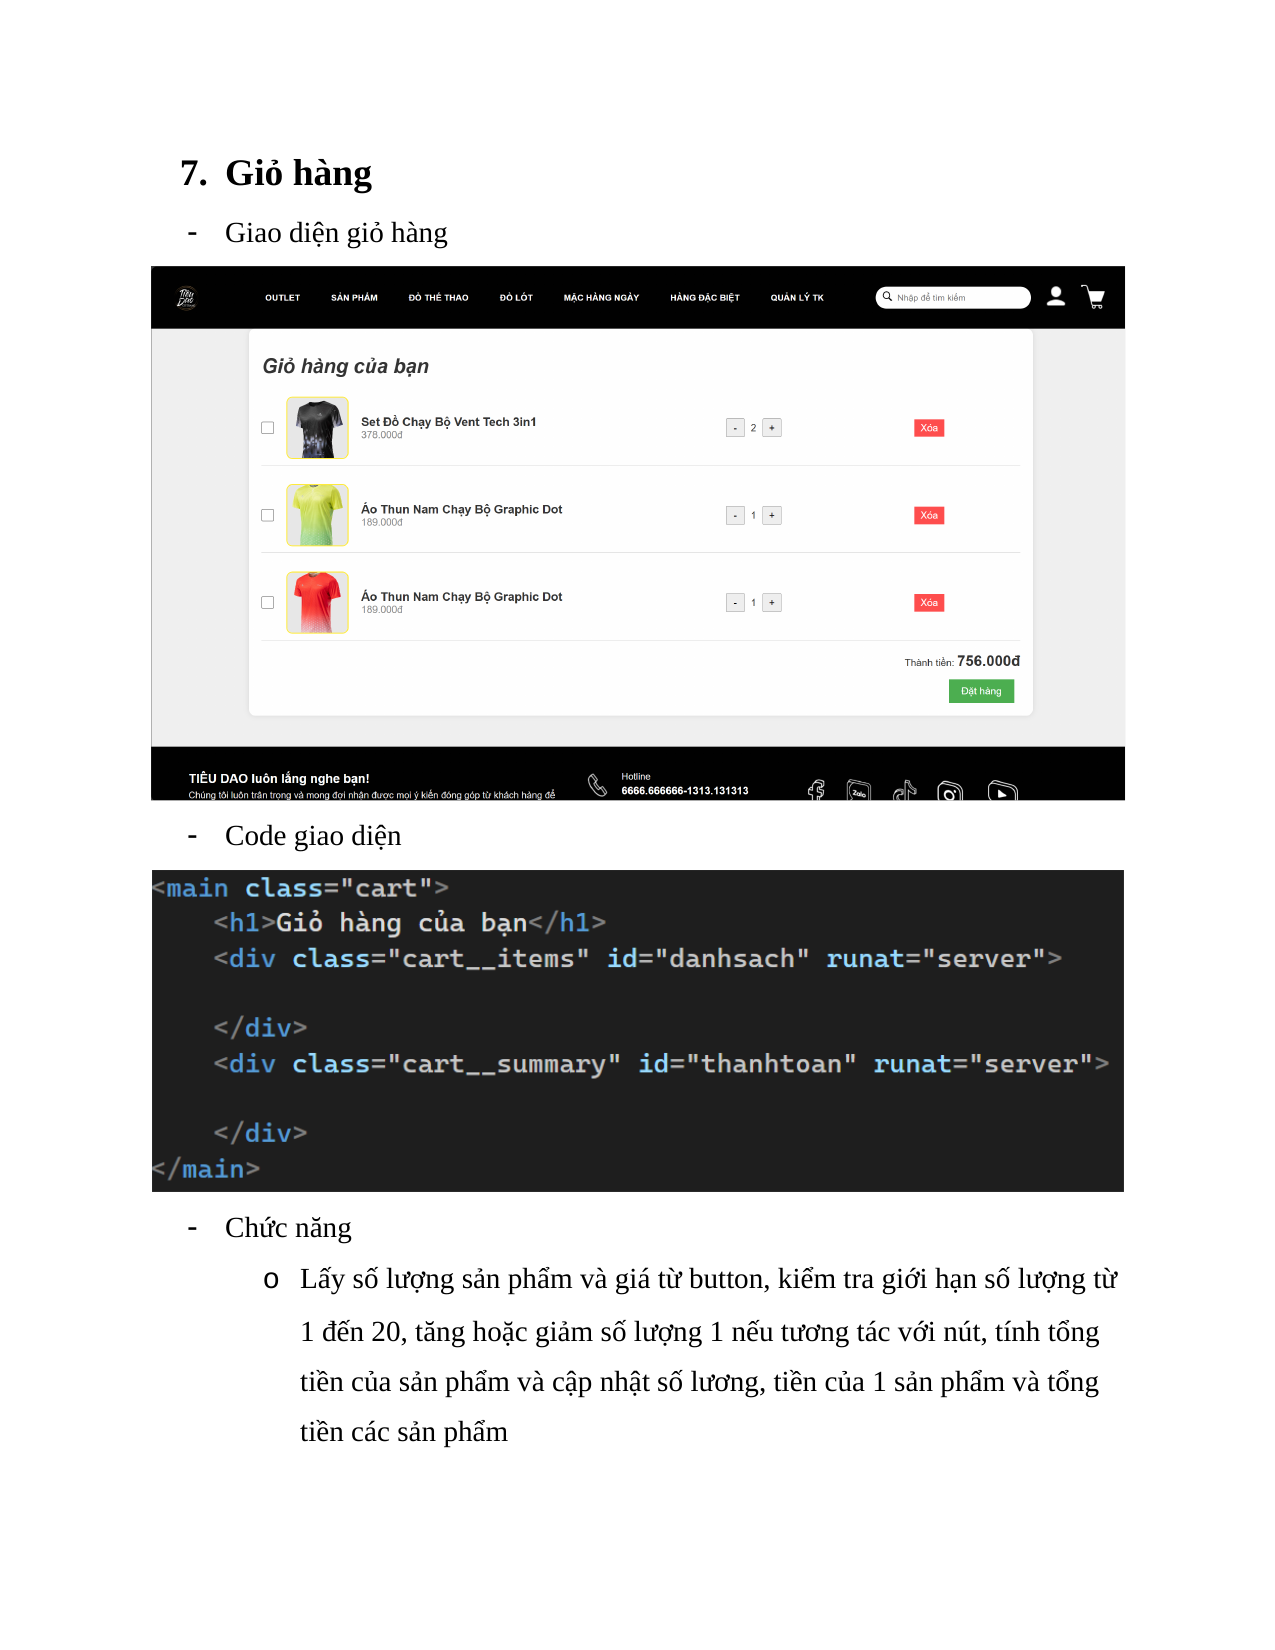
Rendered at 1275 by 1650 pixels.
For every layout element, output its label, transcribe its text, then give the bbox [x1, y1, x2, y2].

list Lấy số lượng sản phẩm và giá từ button, kiểm tra giới hạn số lượng từ 1 đến 20, tăng hoặc giảm số lượng 1 nếu tương tác với nút, tính tổng tiền của sản phẩm và cập nhật số lương, tiền của 1 sản phẩm và tổng tiền các sản phẩm [262, 1261, 1125, 1448]
list Giao diện giỏ hàng [187, 215, 1125, 248]
picture [150, 265, 1125, 801]
list Code giao diện [187, 818, 1125, 851]
list Giỏ hàng [179, 150, 1125, 193]
picture [150, 868, 1125, 1194]
list Chức năng [187, 1211, 1125, 1244]
